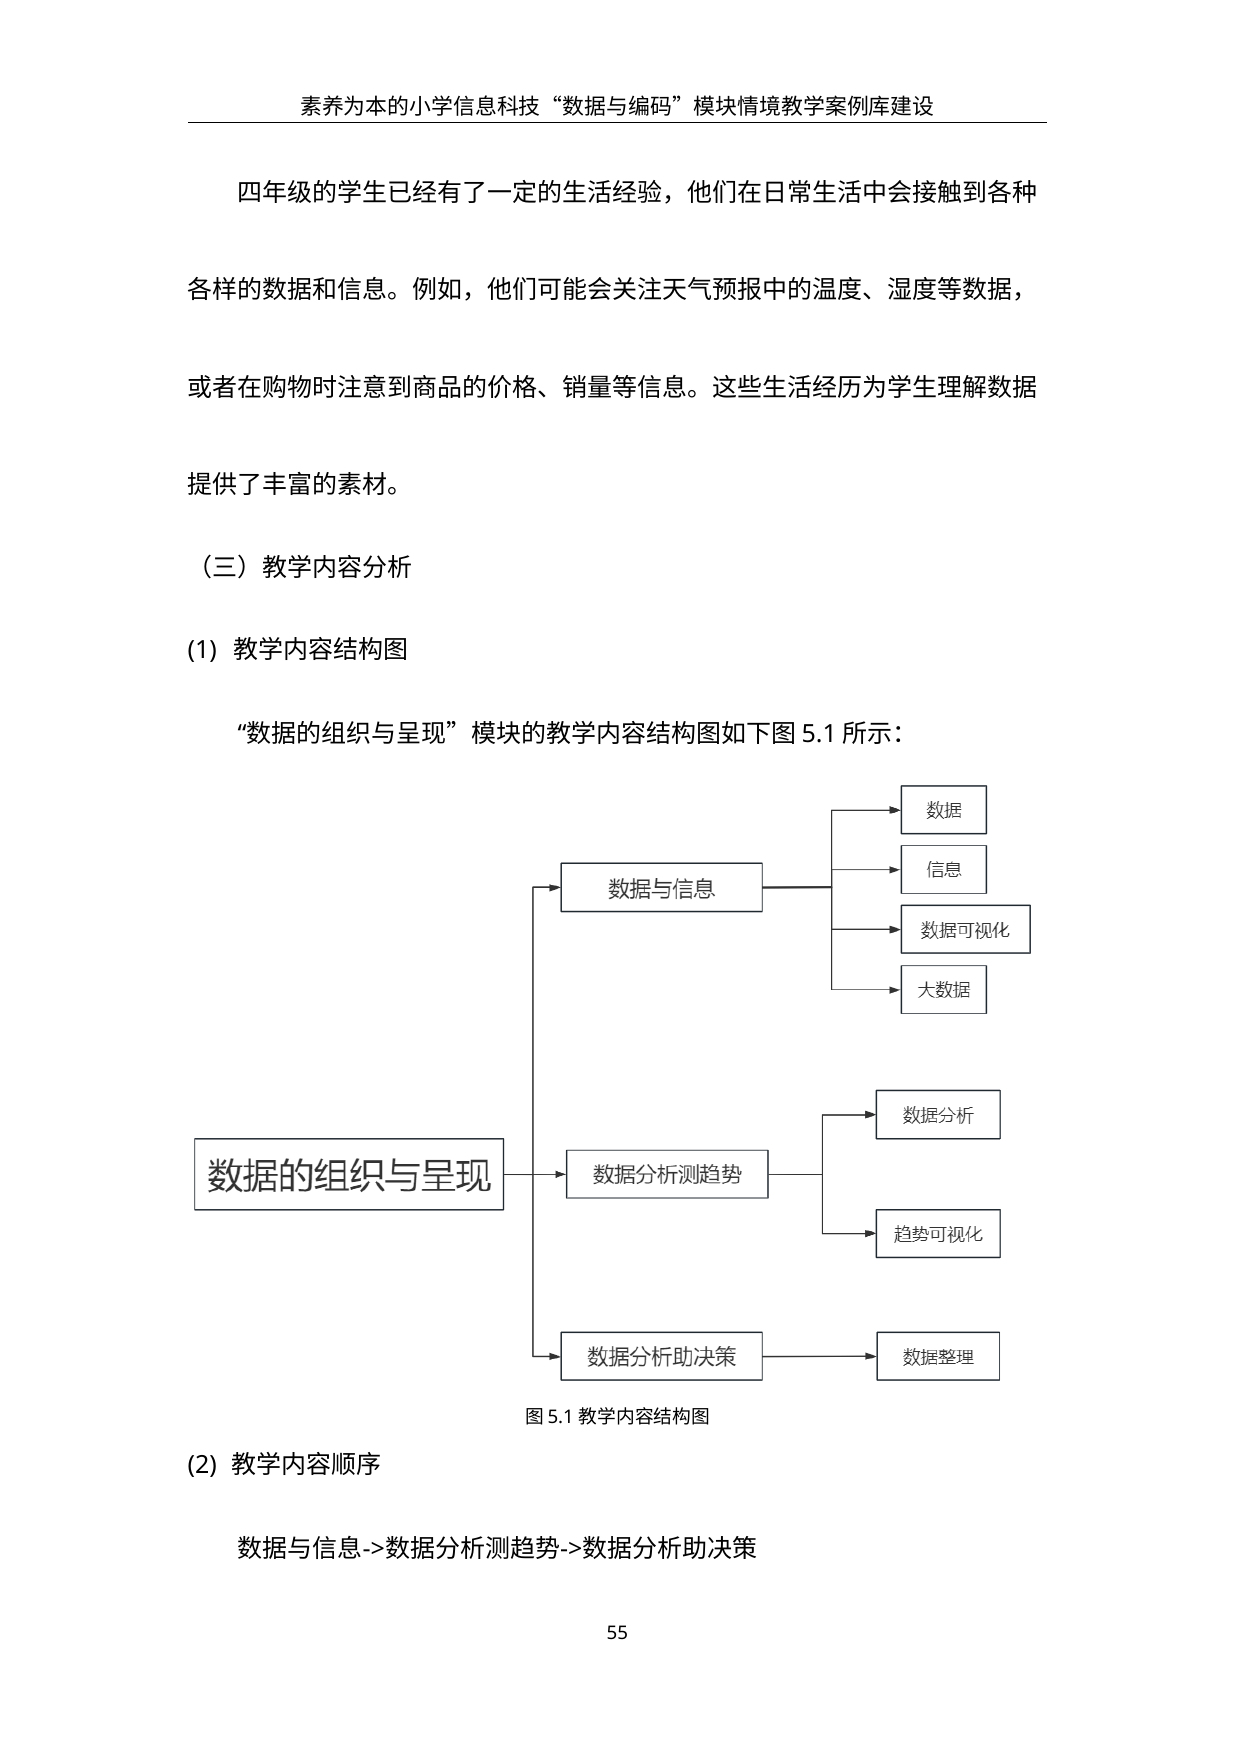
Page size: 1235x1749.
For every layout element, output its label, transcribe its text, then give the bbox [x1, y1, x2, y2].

list 教学内容分析 [187, 533, 1047, 598]
list 教学内容结构图 [187, 617, 1047, 682]
text “数据的组织与呈现”模块的教学内容结构图如下图5.1所示： [187, 699, 1047, 764]
text 图5.1 教学内容结构图 [187, 1399, 1047, 1432]
text 数据与信息->数据分析测趋势->数据分析助决策 [187, 1514, 1047, 1579]
text 四年级的学生已经有了一定的生活经验，他们在日常生活中会接触到各种各样的数据和信息。例如，他们可能会关注天气预报中的温度、湿度等数据，或者在购物时注意到商品的价格、销量等信息。这些生活经历为学生理解数据提供了丰富的素材。 [187, 159, 1047, 517]
picture [187, 781, 1047, 1383]
list 教学内容顺序 [187, 1432, 1047, 1497]
